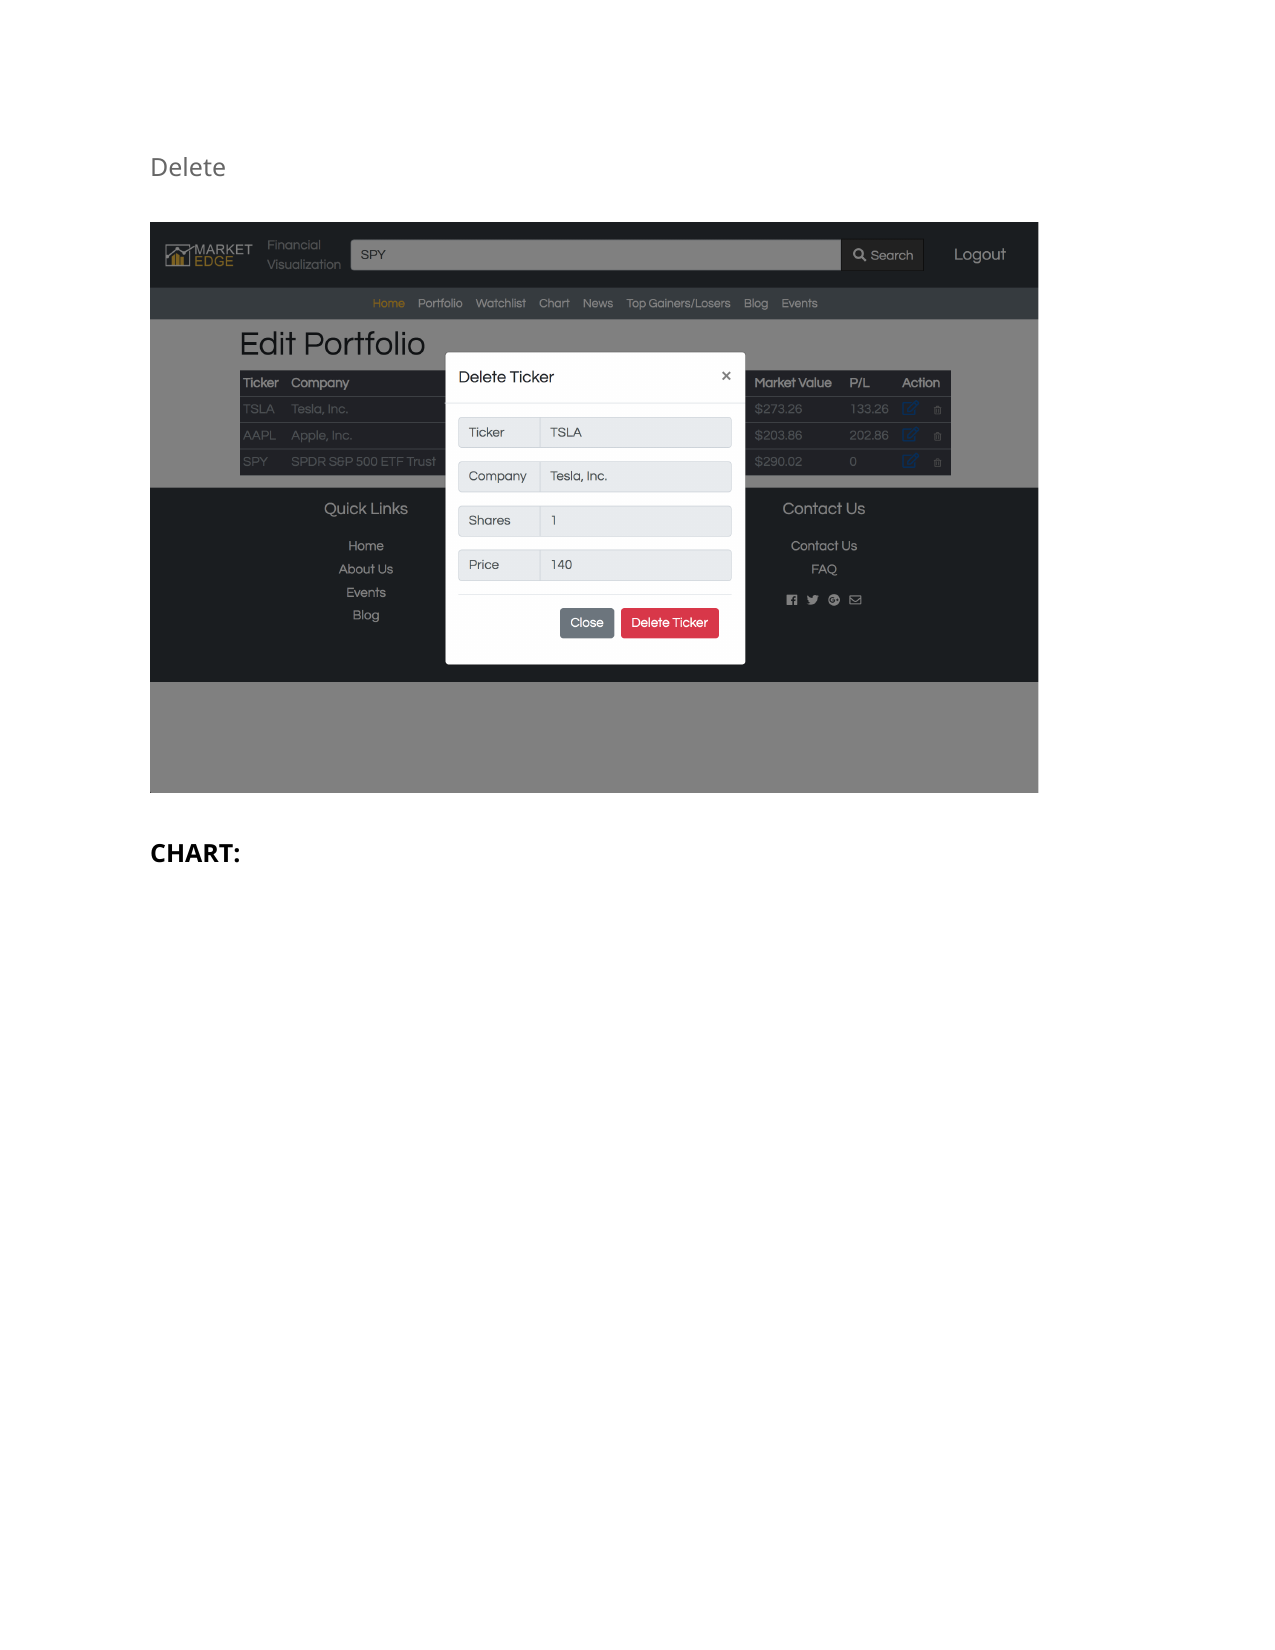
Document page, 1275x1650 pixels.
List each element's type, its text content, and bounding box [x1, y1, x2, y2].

subtitle Delete [150, 150, 1125, 184]
picture [150, 222, 1039, 793]
text CHART: [150, 836, 1125, 870]
